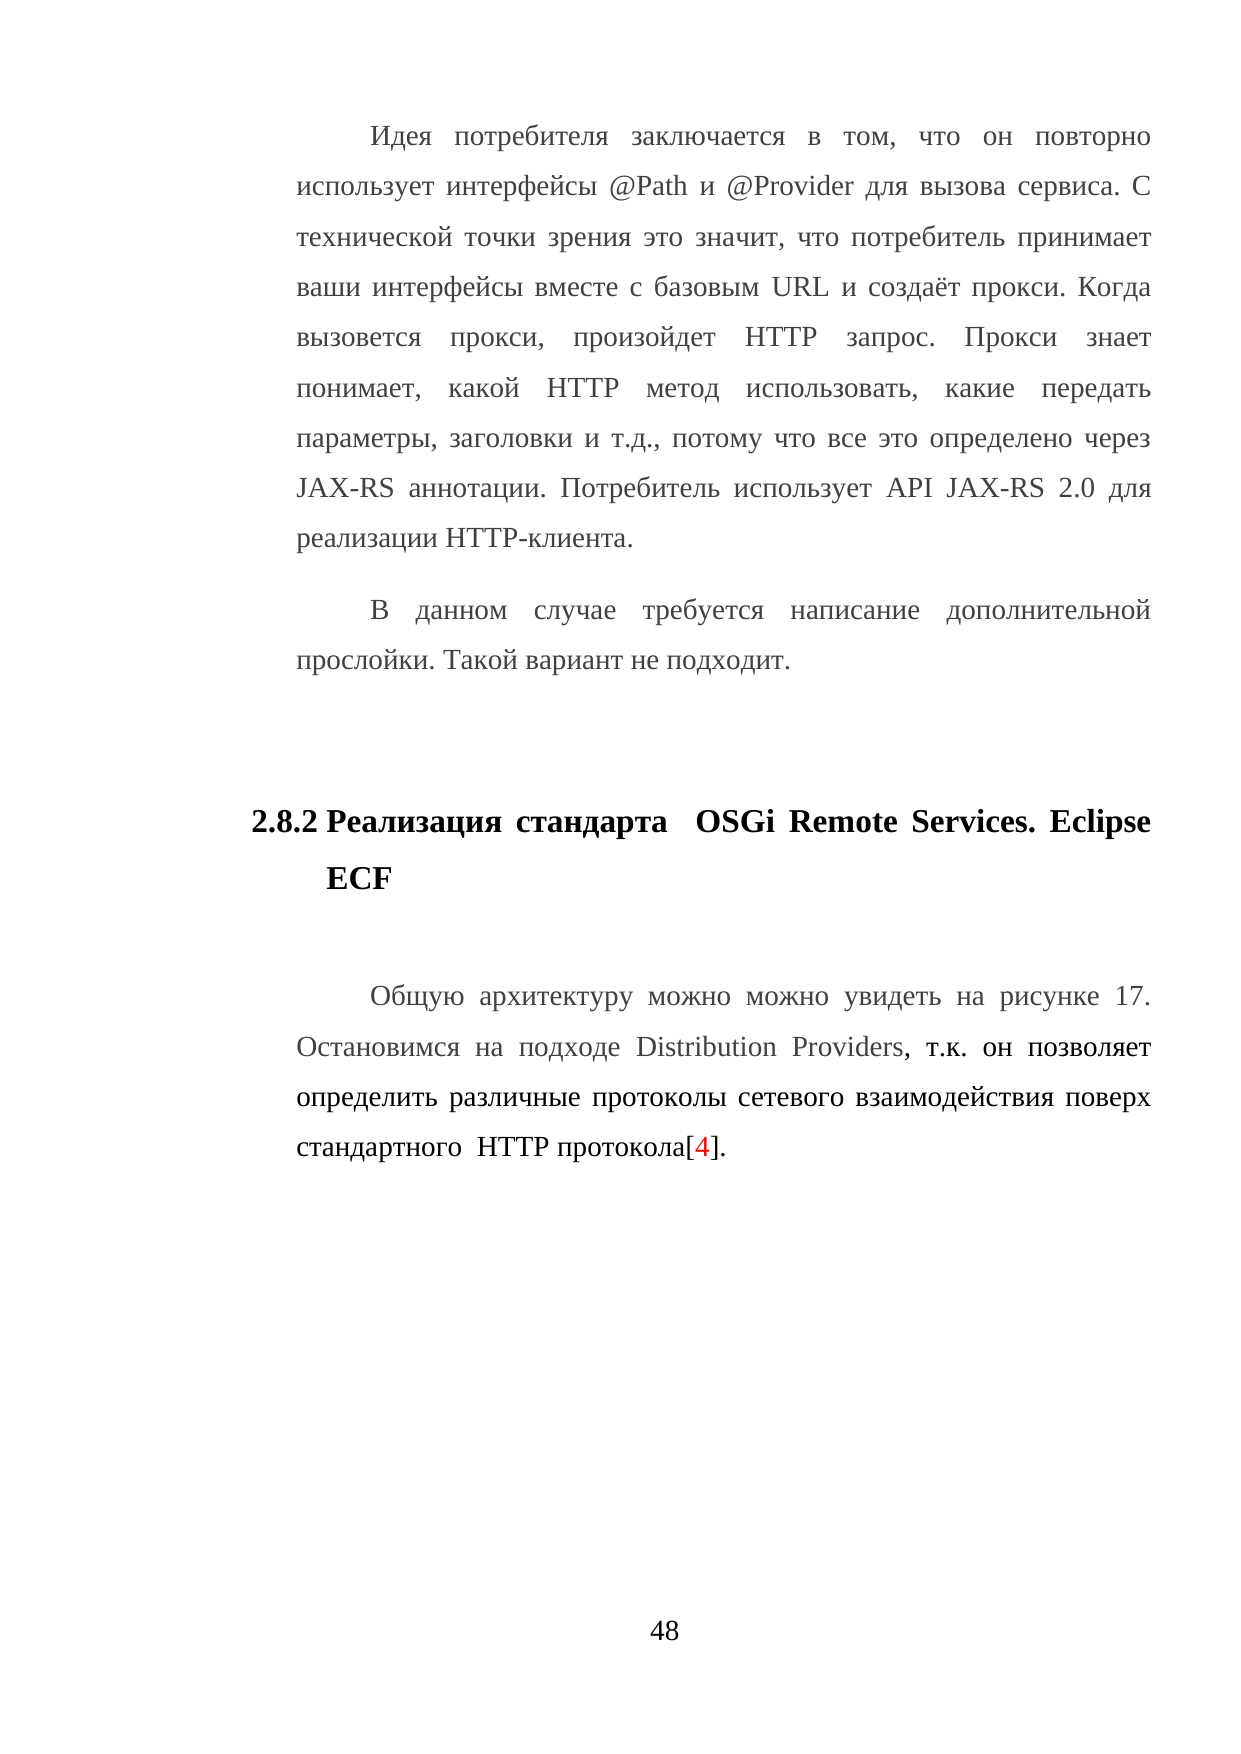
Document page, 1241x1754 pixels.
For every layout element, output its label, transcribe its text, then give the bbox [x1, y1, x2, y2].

text В данном случае требуется написание дополнительной прослойки. Такой вариант не подходит. [296, 592, 1152, 676]
subtitle Реализация стандарта OSGi Remote Services. Eclipse ECF [251, 801, 1152, 897]
text Общую архитектуру можно можно увидеть на рисунке 17. Остановимся на подходе Distribution Providers, т.к. он позволяет определить различные протоколы сетевого взаимодействия поверх стандартного HTTP протокола[4]. [296, 978, 1152, 1163]
text Идея потребителя заключается в том, что он повторно использует интерфейсы @Path и @Provider для вызова сервиса. С технической точки зрения это значит, что потребитель принимает ваши интерфейсы вместе с базовым URL и создаёт прокси. Когда вызовется прокси, произойдет HTTP запрос. Прокси знает понимает, какой HTTP метод использовать, какие передать параметры, заголовки и т.д., потому что все это определено через JAX-RS аннотации. Потребитель использует API JAX-RS 2.0 для реализации HTTP-клиента. [296, 118, 1152, 554]
